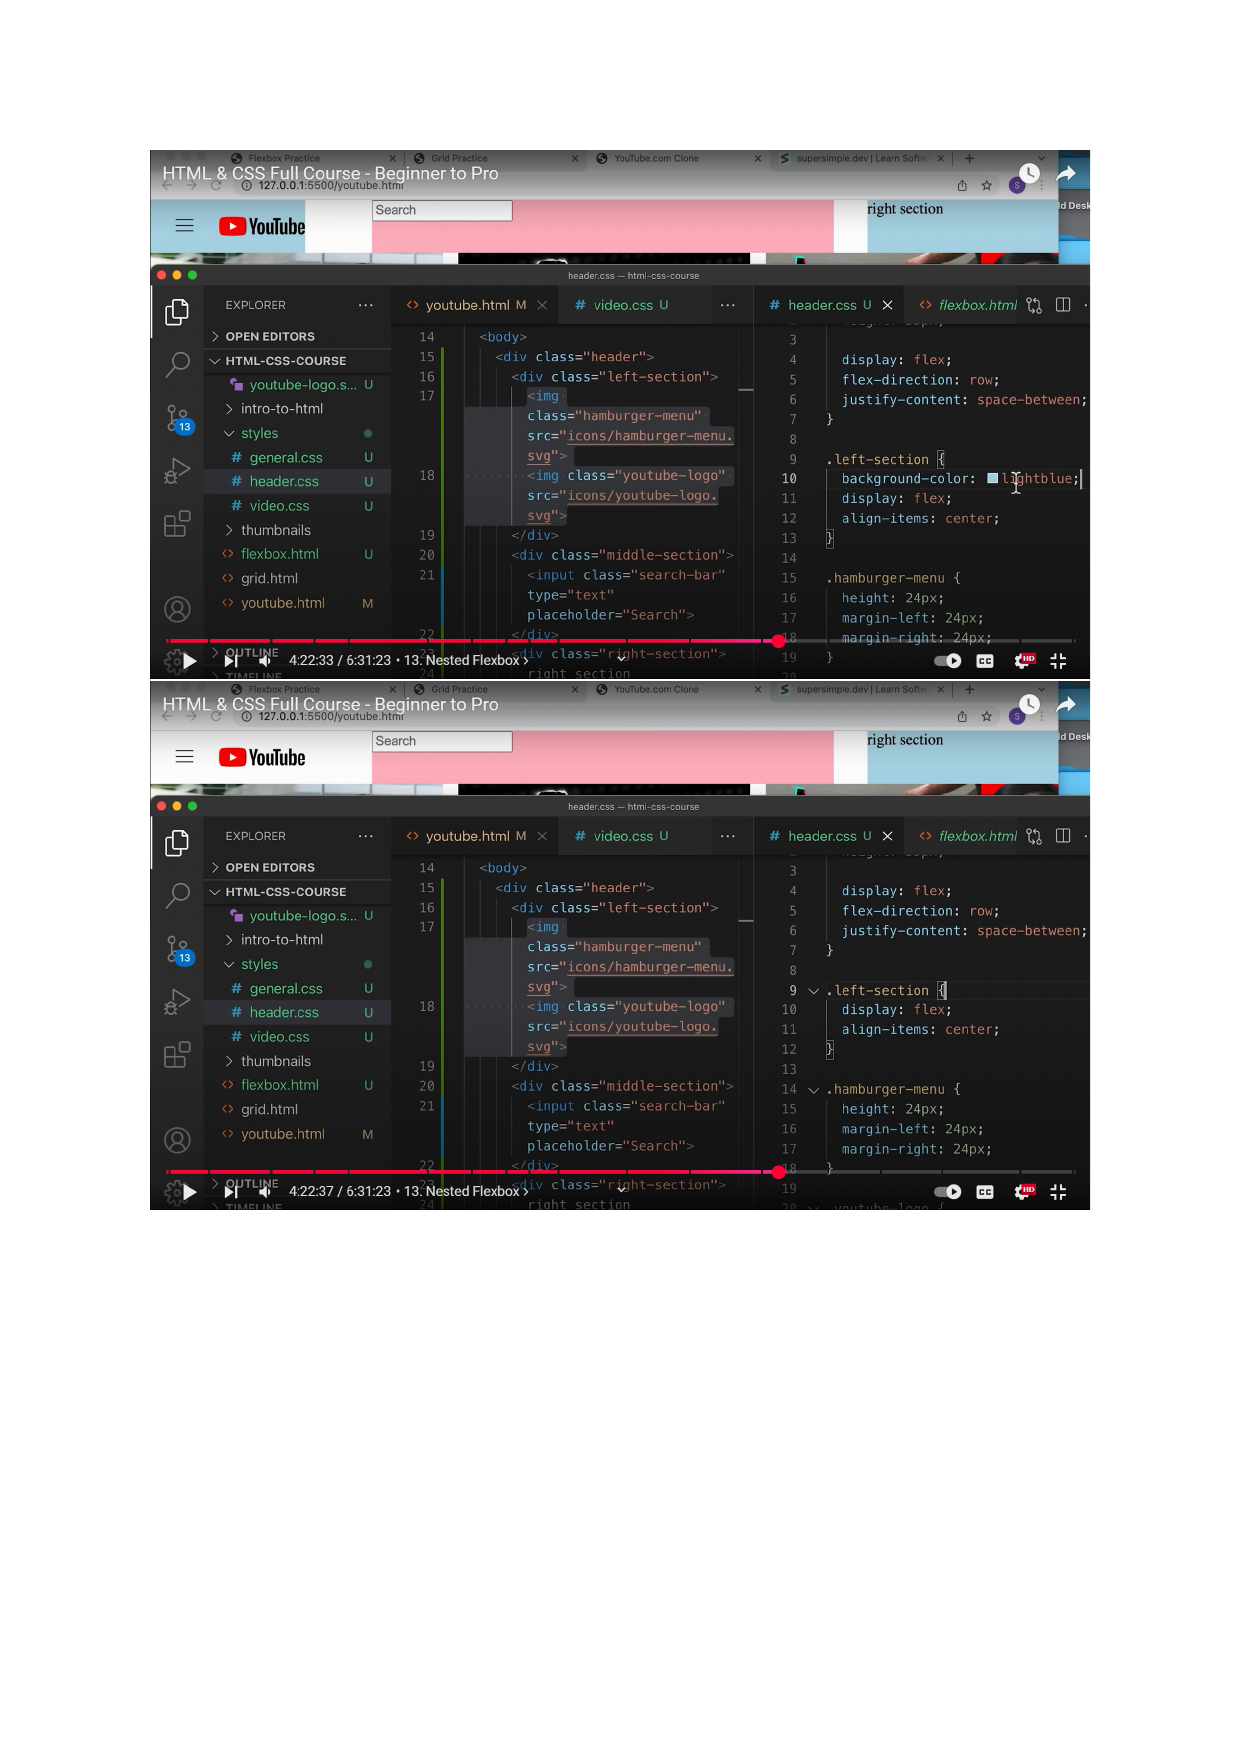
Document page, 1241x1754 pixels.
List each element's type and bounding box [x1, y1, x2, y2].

picture [150, 681, 1091, 1210]
picture [150, 150, 1091, 679]
